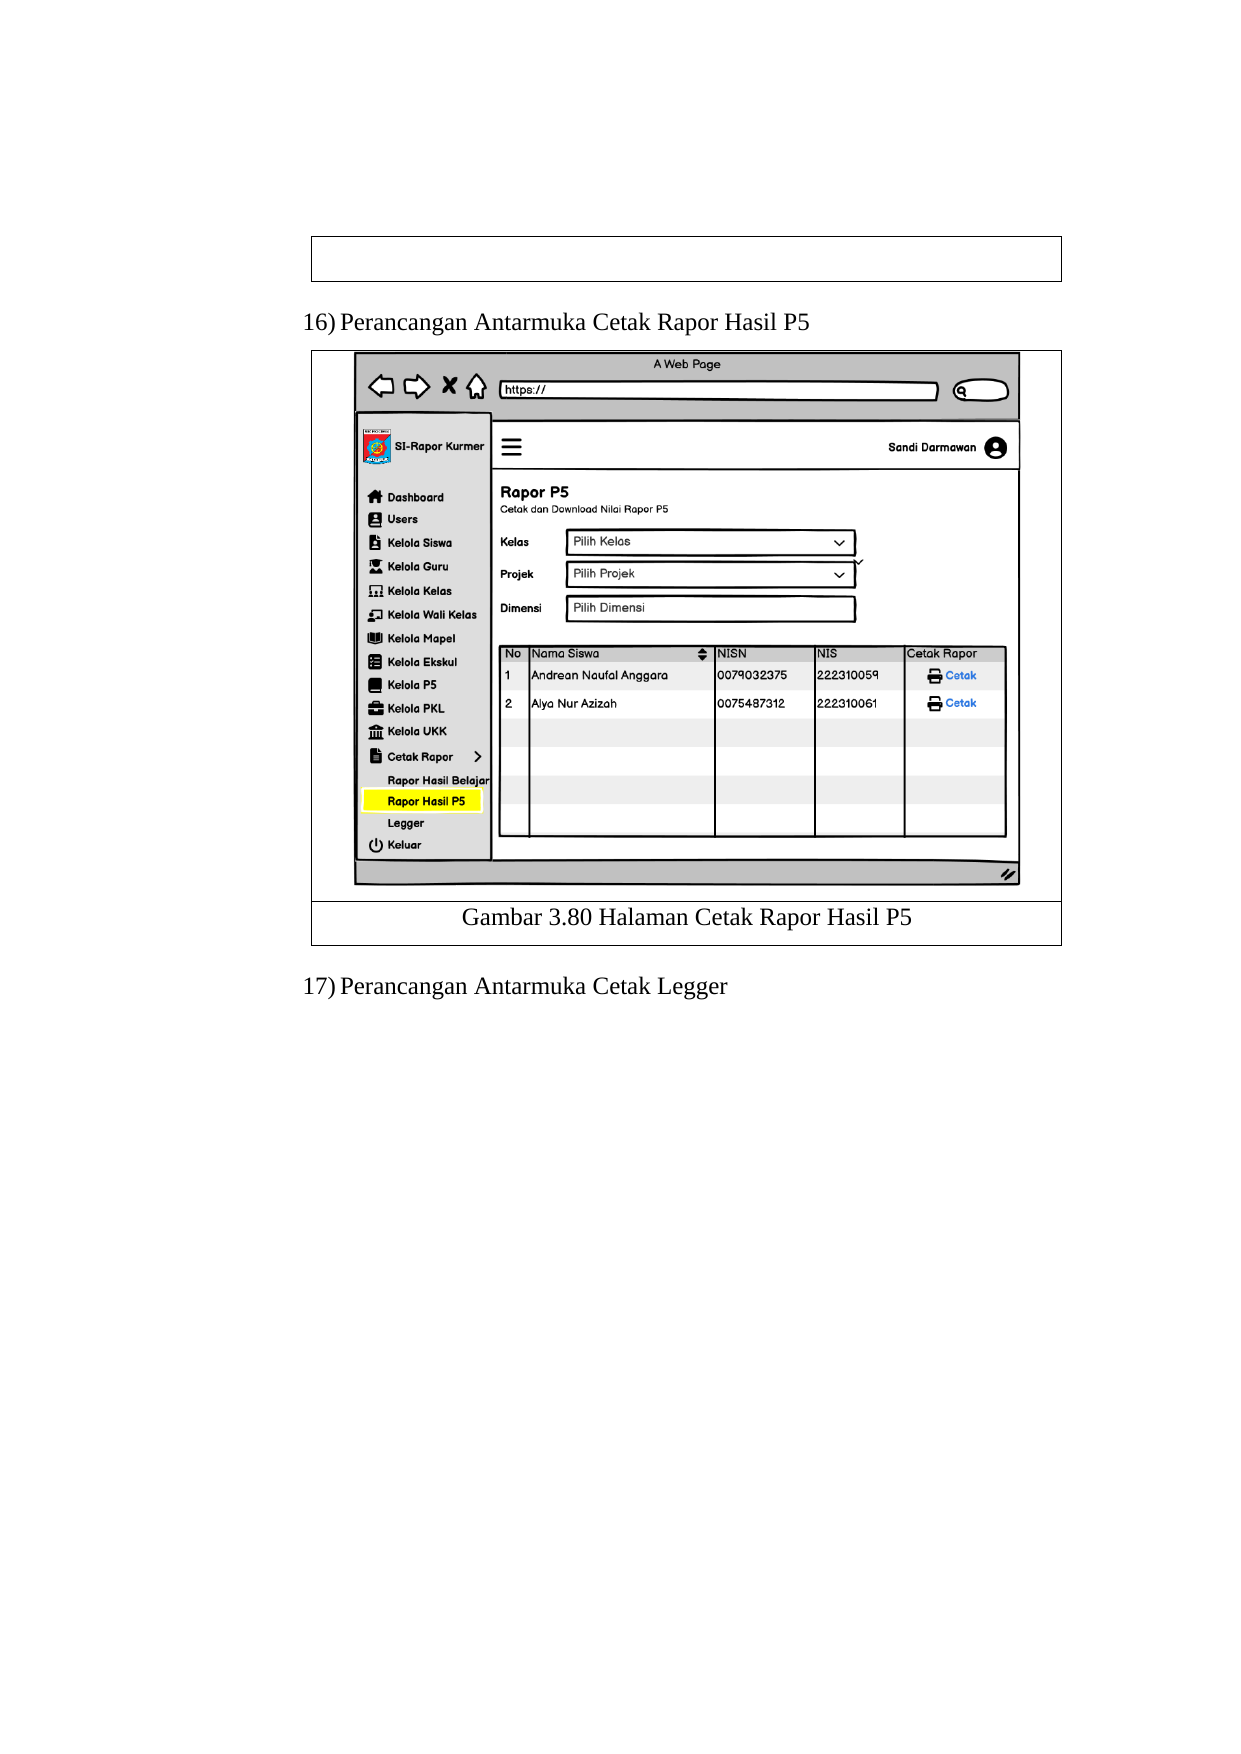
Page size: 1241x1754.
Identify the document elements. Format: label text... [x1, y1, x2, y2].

list Perancangan Antarmuka Cetak Rapor Hasil P5 [302, 307, 1063, 336]
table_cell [312, 237, 1061, 281]
list Perancangan Antarmuka Cetak Legger [302, 971, 1063, 1000]
table_header [312, 351, 1061, 901]
table_cell Gambar 3.80 Halaman Cetak Rapor Hasil P5 [312, 902, 1061, 945]
picture [353, 351, 1021, 886]
